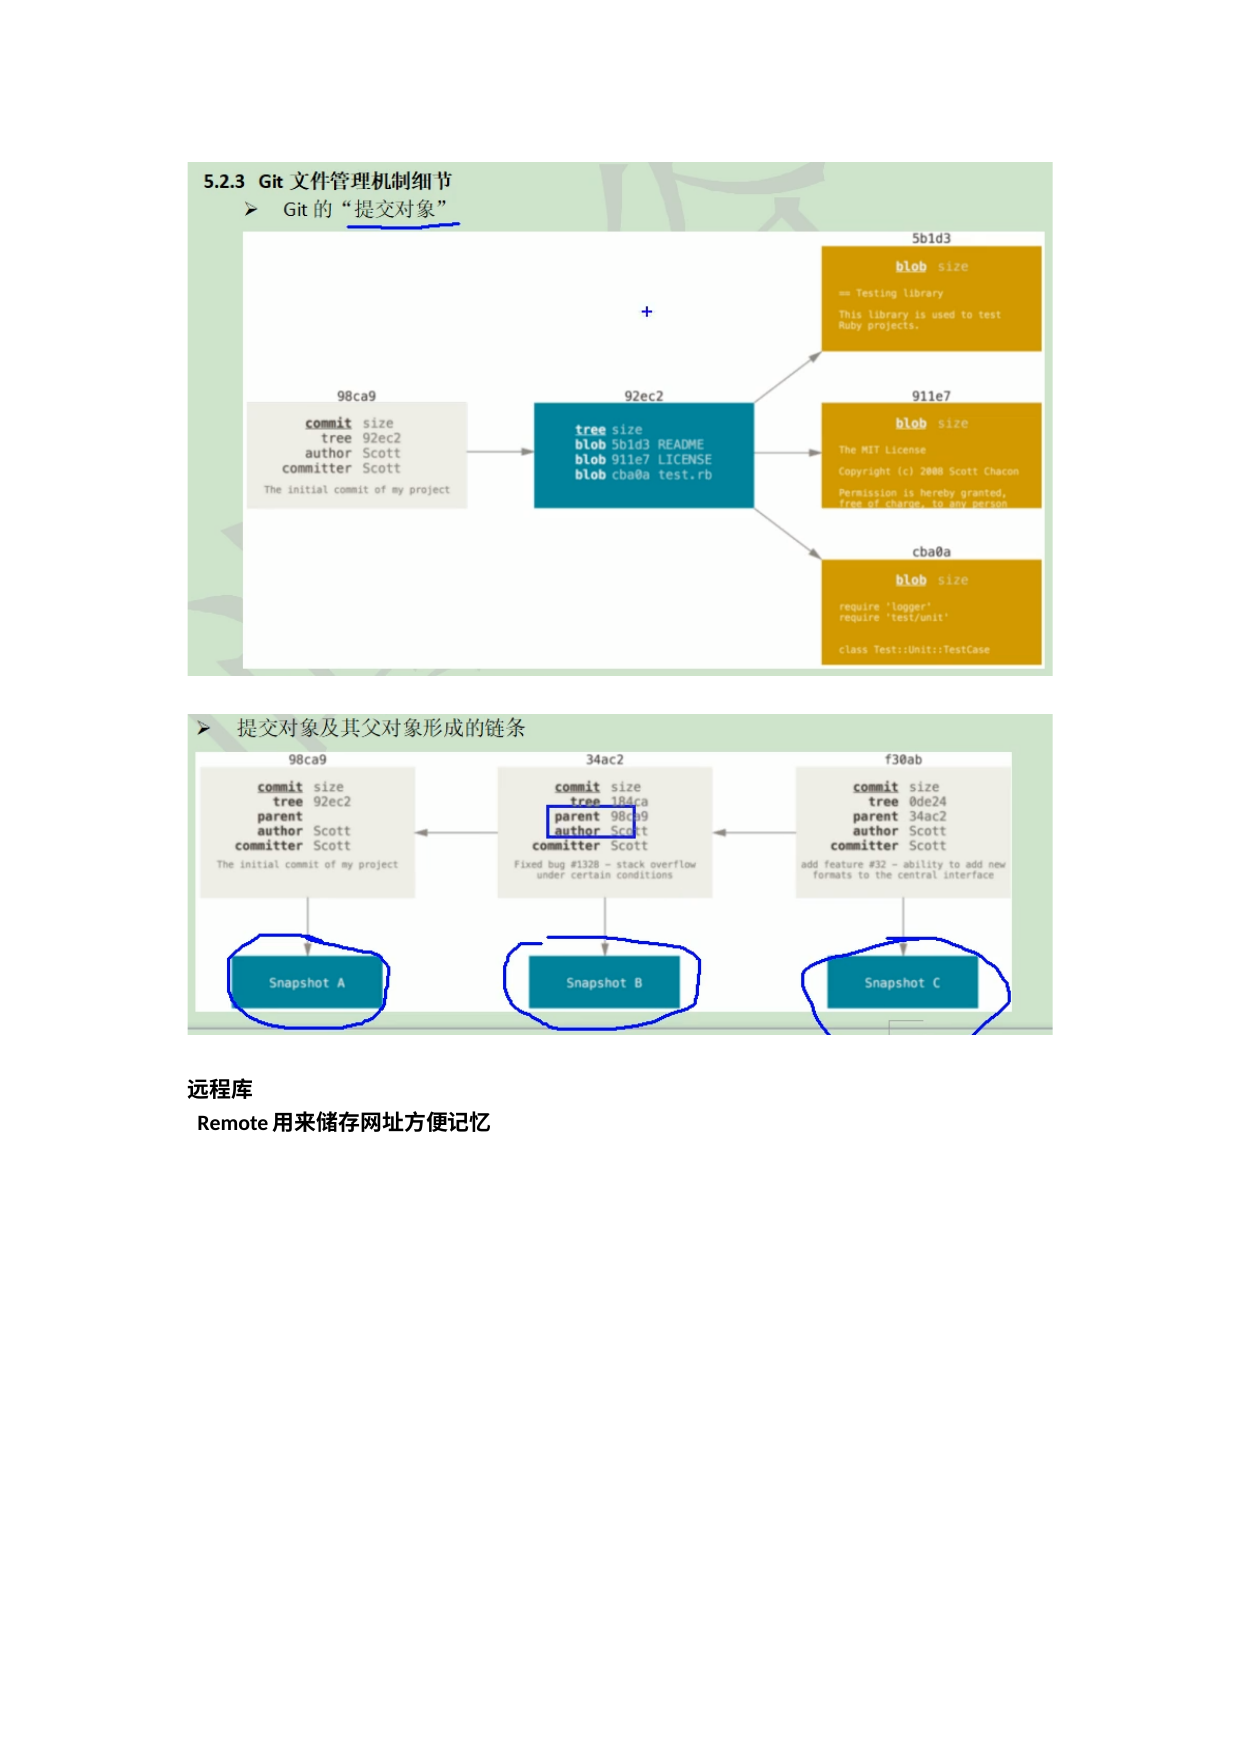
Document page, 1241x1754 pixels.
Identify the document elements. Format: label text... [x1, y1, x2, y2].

text 远程库 [187, 1072, 1053, 1104]
text Remote用来储存网址方便记忆 [187, 1104, 1053, 1137]
picture [187, 162, 1053, 676]
picture [187, 714, 1053, 1035]
